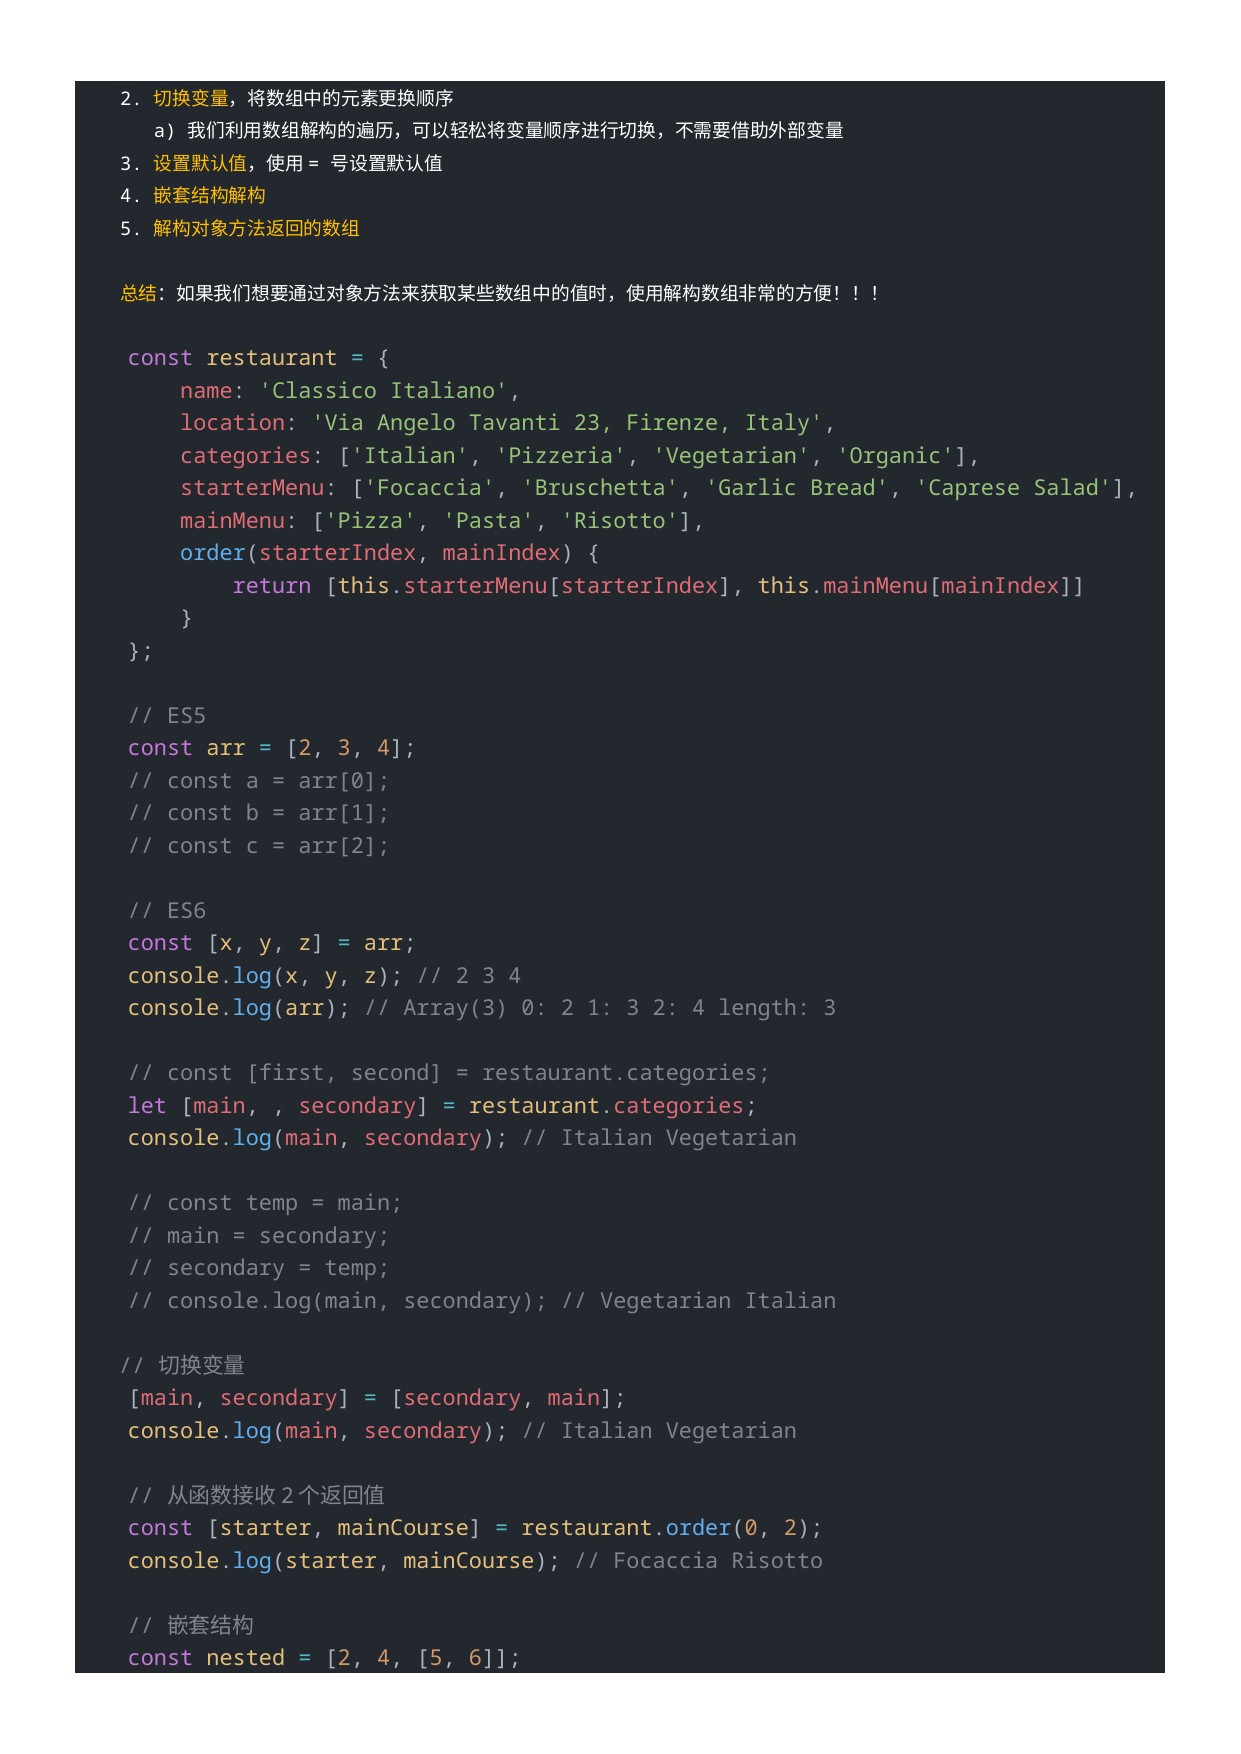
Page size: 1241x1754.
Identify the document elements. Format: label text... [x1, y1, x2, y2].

text 4. 嵌套结构解构 [75, 178, 1165, 211]
text // 从函数接收2个返回值 [75, 1478, 1165, 1511]
text const nested = [2, 4, [5, 6]]; [75, 1641, 1165, 1673]
text // const [first, second] = restaurant.categories; [75, 1056, 1165, 1088]
text console.log(arr); // Array(3) 0: 2 1: 3 2: 4 length: 3 [75, 991, 1165, 1023]
text 3. 设置默认值，使用 = 号设置默认值 [75, 146, 1165, 178]
text const arr = [2, 3, 4]; [75, 731, 1165, 763]
text // 嵌套结构 [75, 1608, 1165, 1641]
text categories: ['Italian', 'Pizzeria', 'Vegetarian', 'Organic'], [75, 438, 1165, 471]
text const [x, y, z] = arr; [75, 926, 1165, 958]
text // ES6 [75, 893, 1165, 926]
text 2. 切换变量，将数组中的元素更换顺序 [75, 81, 1165, 113]
text name: 'Classico Italiano', [75, 373, 1165, 406]
text // console.log(main, secondary); // Vegetarian Italian [75, 1283, 1165, 1316]
text console.log(main, secondary); // Italian Vegetarian [75, 1121, 1165, 1153]
text const restaurant = { [75, 341, 1165, 373]
text order(starterIndex, mainIndex) { [75, 536, 1165, 568]
text location: 'Via Angelo Tavanti 23, Firenze, Italy', [75, 406, 1165, 438]
text // main = secondary; [75, 1218, 1165, 1251]
text let [main, , secondary] = restaurant.categories; [75, 1088, 1165, 1121]
text console.log(starter, mainCourse); // Focaccia Risotto [75, 1543, 1165, 1576]
text [main, secondary] = [secondary, main]; [75, 1381, 1165, 1413]
text // const a = arr[0]; [75, 763, 1165, 796]
text a) 我们利用数组解构的遍历，可以轻松将变量顺序进行切换，不需要借助外部变量 [75, 113, 1165, 146]
text mainMenu: ['Pizza', 'Pasta', 'Risotto'], [75, 503, 1165, 536]
text starterMenu: ['Focaccia', 'Bruschetta', 'Garlic Bread', 'Caprese Salad'], [75, 471, 1165, 503]
text console.log(main, secondary); // Italian Vegetarian [75, 1413, 1165, 1446]
text // const b = arr[1]; [75, 796, 1165, 828]
text }; [75, 633, 1165, 666]
text // 切换变量 [75, 1348, 1165, 1381]
text console.log(x, y, z); // 2 3 4 [75, 958, 1165, 991]
text // secondary = temp; [75, 1251, 1165, 1283]
text } [75, 601, 1165, 633]
text 5. 解构对象方法返回的数组 [75, 211, 1165, 243]
text return [this.starterMenu[starterIndex], this.mainMenu[mainIndex]] [75, 568, 1165, 601]
text const [starter, mainCourse] = restaurant.order(0, 2); [75, 1511, 1165, 1543]
text 总结：如果我们想要通过对象方法来获取某些数组中的值时，使用解构数组非常的方便！！！ [75, 276, 1165, 308]
text // ES5 [75, 698, 1165, 731]
text // const temp = main; [75, 1186, 1165, 1218]
text // const c = arr[2]; [75, 828, 1165, 861]
